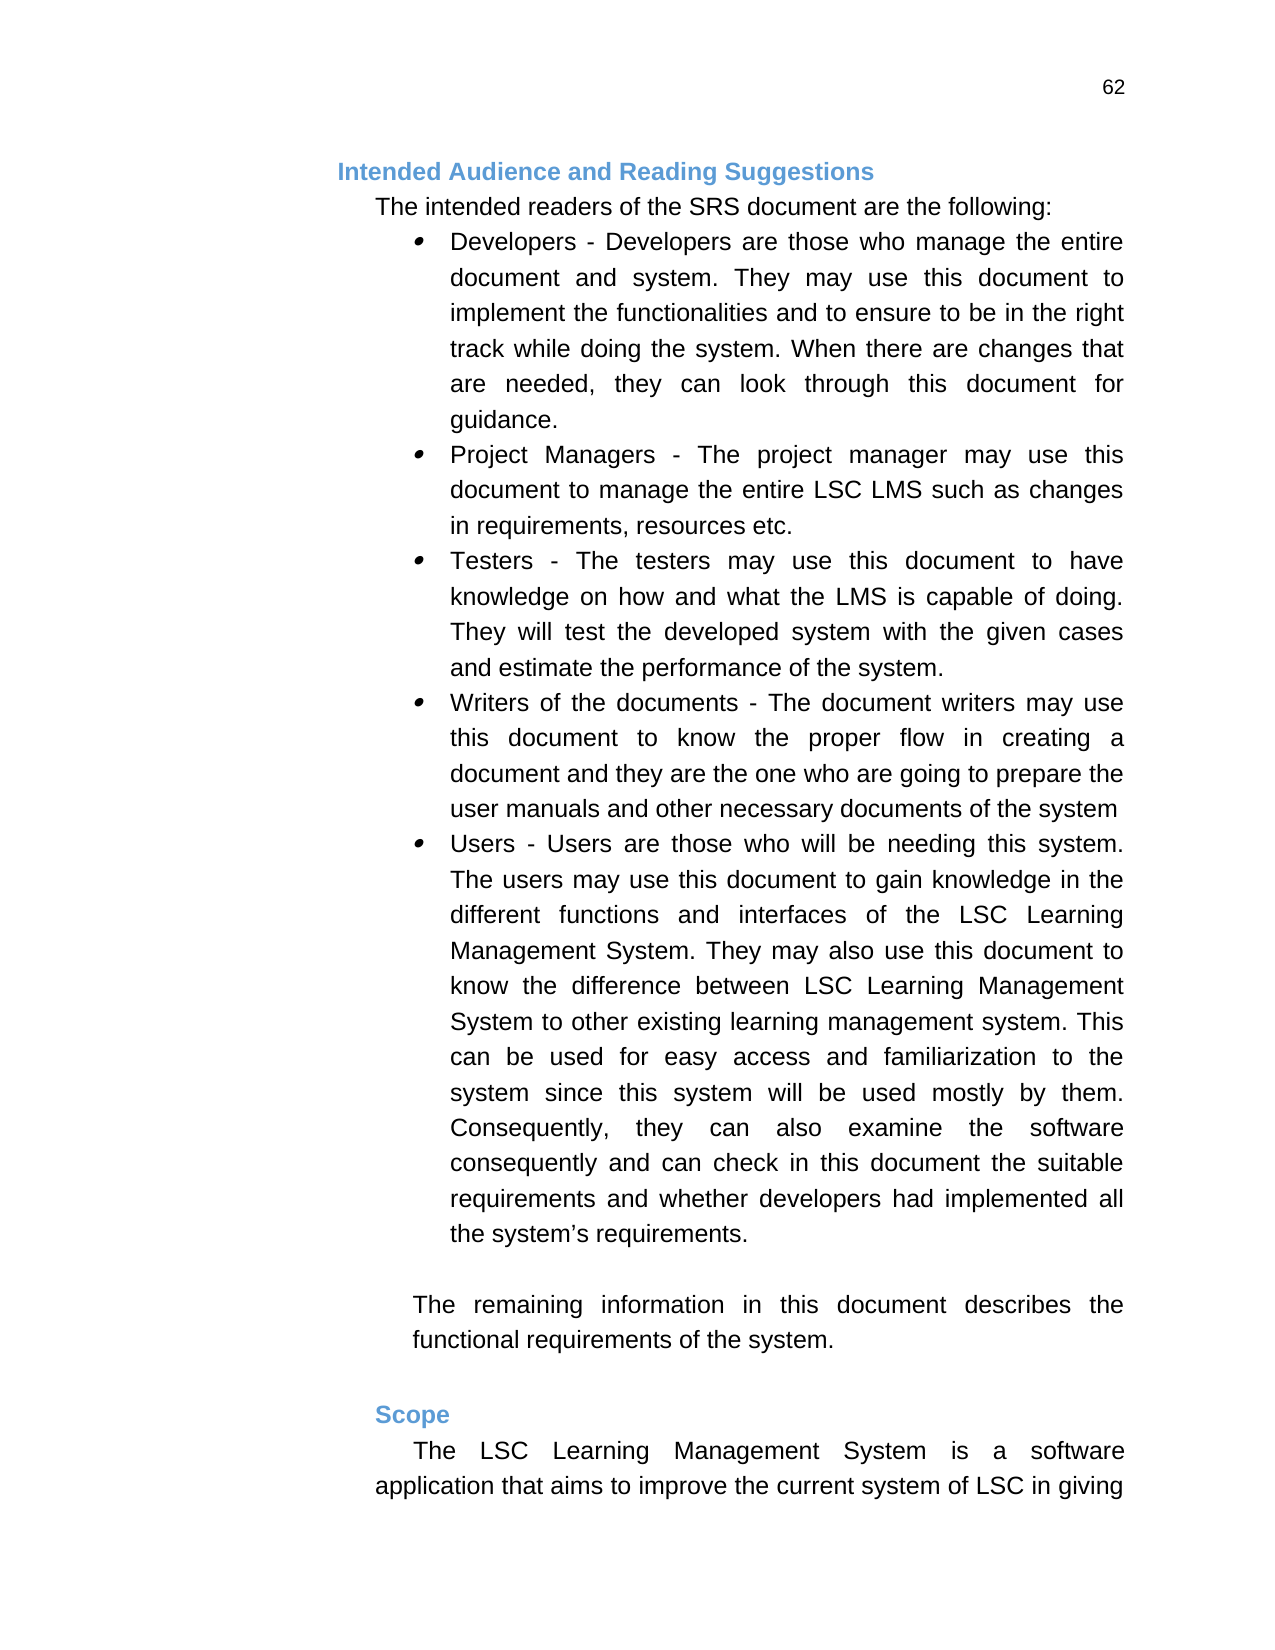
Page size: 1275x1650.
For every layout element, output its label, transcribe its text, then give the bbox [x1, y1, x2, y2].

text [375, 1429, 1125, 1500]
list Project Managers - The project manager may use this document to manage the entire LSC LMS such as changes in requirements, resources etc. [412, 433, 1125, 539]
text The remaining information in this document describes the functional requirements of the system. [412, 1248, 1125, 1354]
list Testers - The testers may use this document to have knowledge on how and what the LMS is capable of doing. They will test the developed system with the given cases and estimate the performance of the system. [412, 539, 1125, 681]
list Writers of the documents - The document writers may use this document to know the proper flow in creating a document and they are the one who are going to prepare the user manuals and other necessary documents of the system [412, 681, 1125, 823]
list Users - Users are those who will be needing this system. The users may use this document to gain knowledge in the different functions and interfaces of the LSC Learning Management System. They may also use this document to know the difference between LSC Learning Management System to other existing learning management system. This can be used for easy access and familiarization to the system since this system will be used mostly by them. Consequently, they can also examine the software consequently and can check in this document the suitable requirements and whether developers had implemented all the system’s requirements. [412, 823, 1125, 1248]
text The intended readers of the SRS document are the following: [300, 185, 1125, 221]
subtitle Scope [337, 1394, 1125, 1429]
list Developers - Developers are those who manage the entire document and system. They may use this document to implement the functionalities and to ensure to be in the right track while doing the system. When there are changes that are needed, they can look through this document for guidance. [412, 221, 1125, 433]
subtitle Intended Audience and Reading Suggestions [337, 150, 1125, 185]
